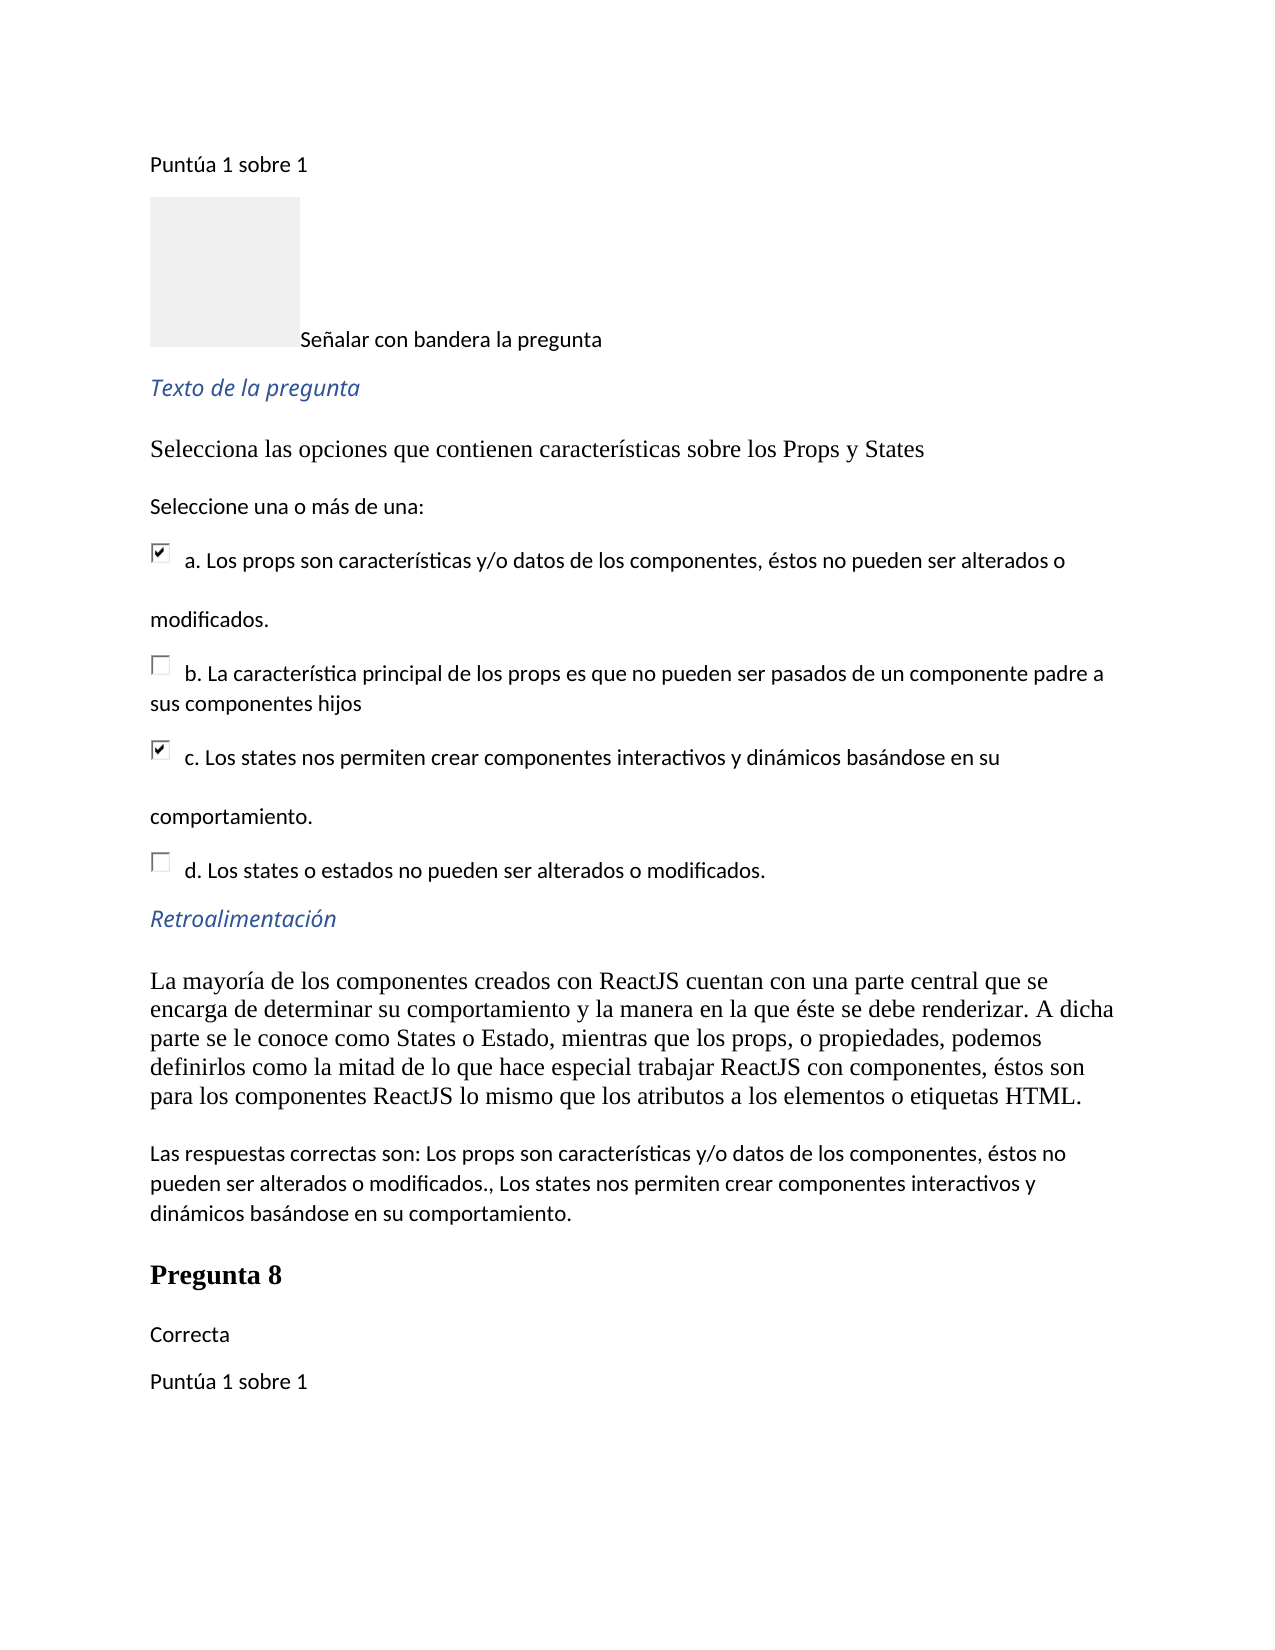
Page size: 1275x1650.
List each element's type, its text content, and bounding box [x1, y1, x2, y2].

text La mayoría de los componentes creados con ReactJS cuentan con una parte central que se encarga de determinar su comportamiento y la manera en la que éste se debe renderizar. A dicha parte se le conoce como States o Estado, mientras que los props, o propiedades, podemos definirlos como la mitad de lo que hace especial trabajar ReactJS con componentes, éstos son para los componentes ReactJS lo mismo que los atributos a los elementos o etiquetas HTML. [150, 966, 1125, 1109]
text Selecciona las opciones que contienen características sobre los Props y States [150, 434, 1125, 463]
text b. La característica principal de los props es que no pueden ser pasados de un componente padre a sus componentes hijos [150, 652, 1125, 717]
subtitle Texto de la pregunta [150, 372, 1125, 403]
text Puntúa 1 sobre 1 [150, 150, 1125, 178]
text Puntúa 1 sobre 1 [150, 1367, 1125, 1395]
text d. Los states o estados no pueden ser alterados o modificados. [150, 849, 1125, 884]
text Las respuestas correctas son: Los props son características y/o datos de los componentes, éstos no pueden ser alterados o modificados., Los states nos permiten crear componentes interactivos y dinámicos basándose en su comportamiento. [150, 1139, 1125, 1227]
text Señalar con bandera la pregunta [150, 197, 1125, 353]
text Seleccione una o más de una: [150, 492, 1125, 520]
subtitle Retroalimentación [150, 903, 1125, 934]
subtitle Pregunta 8 [150, 1258, 1125, 1291]
text c. Los states nos permiten crear componentes interactivos y dinámicos basándose en su comportamiento. [150, 736, 1125, 830]
text a. Los props son características y/o datos de los componentes, éstos no pueden ser alterados o modificados. [150, 539, 1125, 633]
text Correcta [150, 1320, 1125, 1348]
